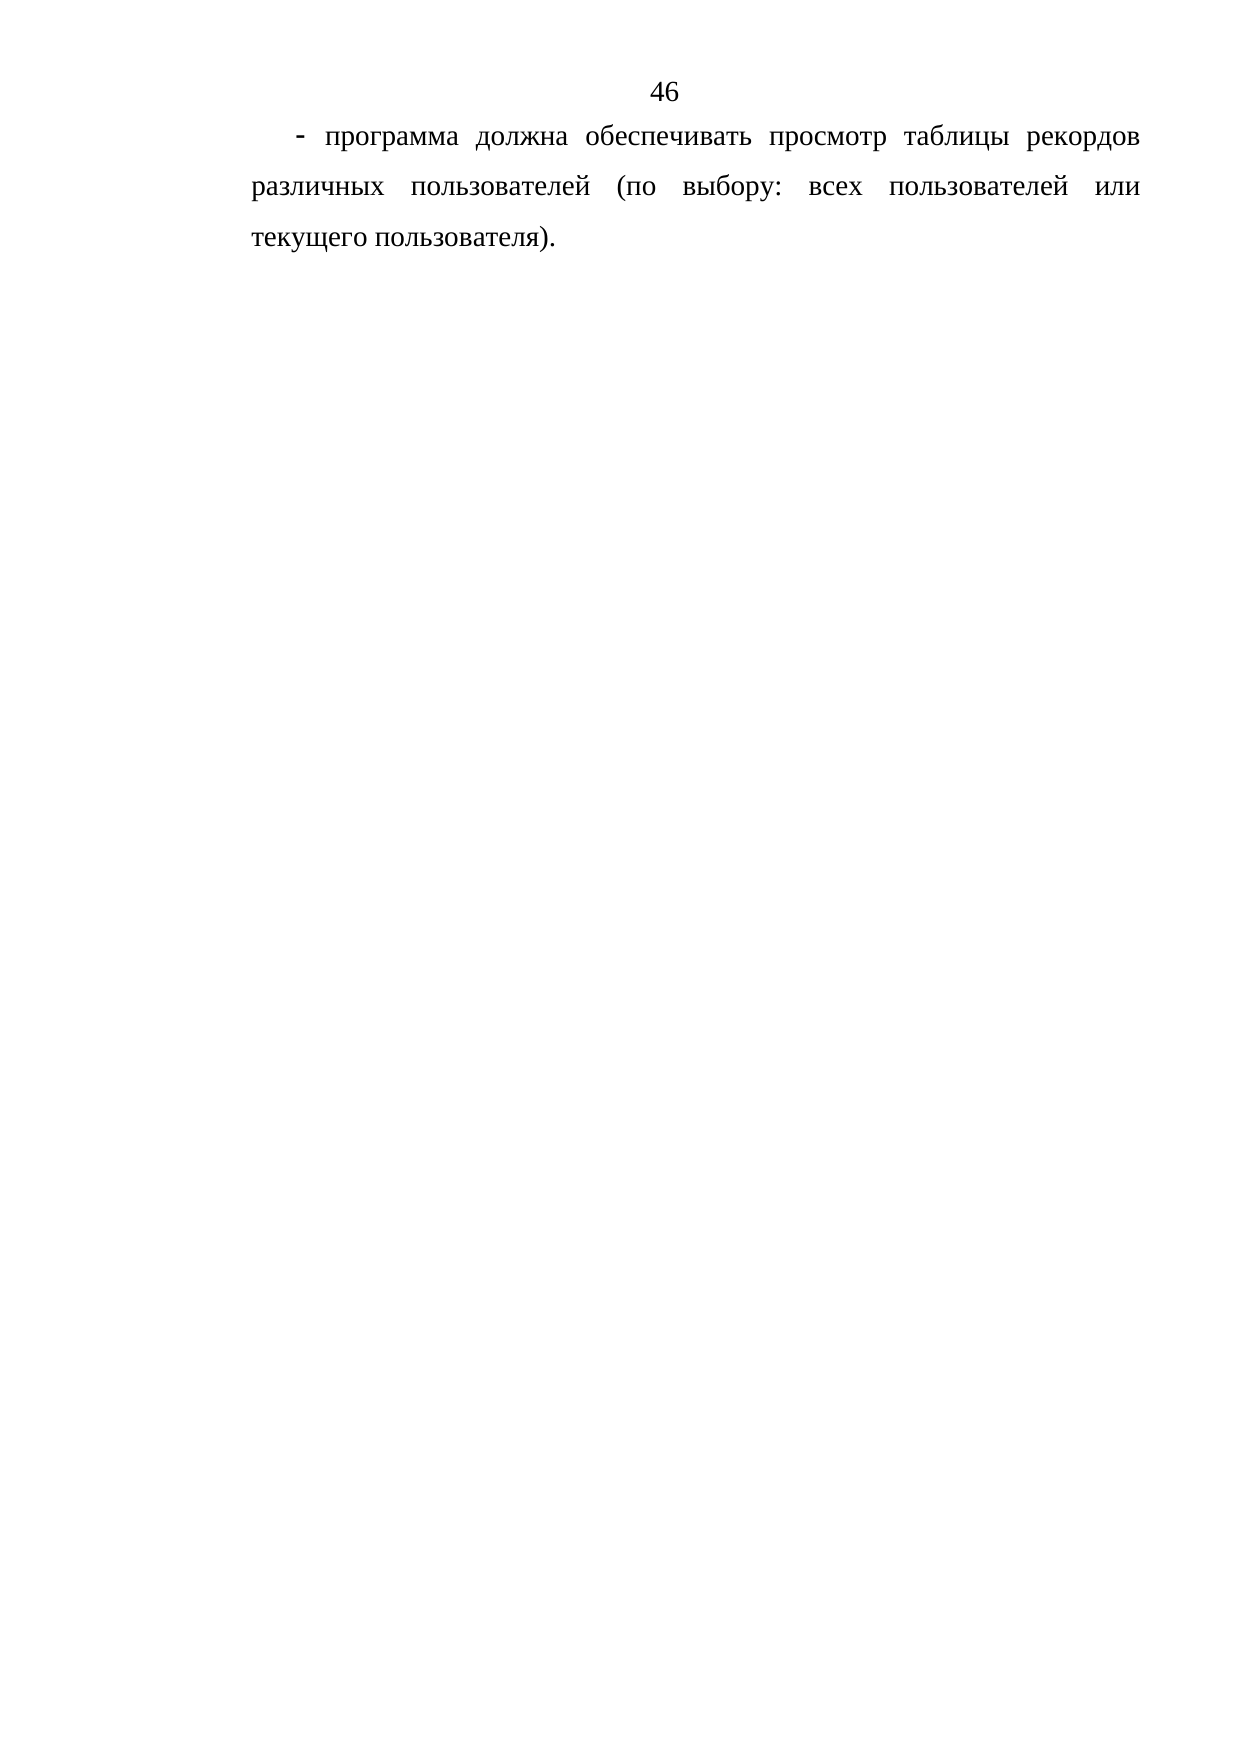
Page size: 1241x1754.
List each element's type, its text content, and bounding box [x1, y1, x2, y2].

list программа должна обеспечивать просмотр таблицы рекордов различных пользователей (по выбору: всех пользователей или текущего пользователя). [251, 118, 1141, 252]
